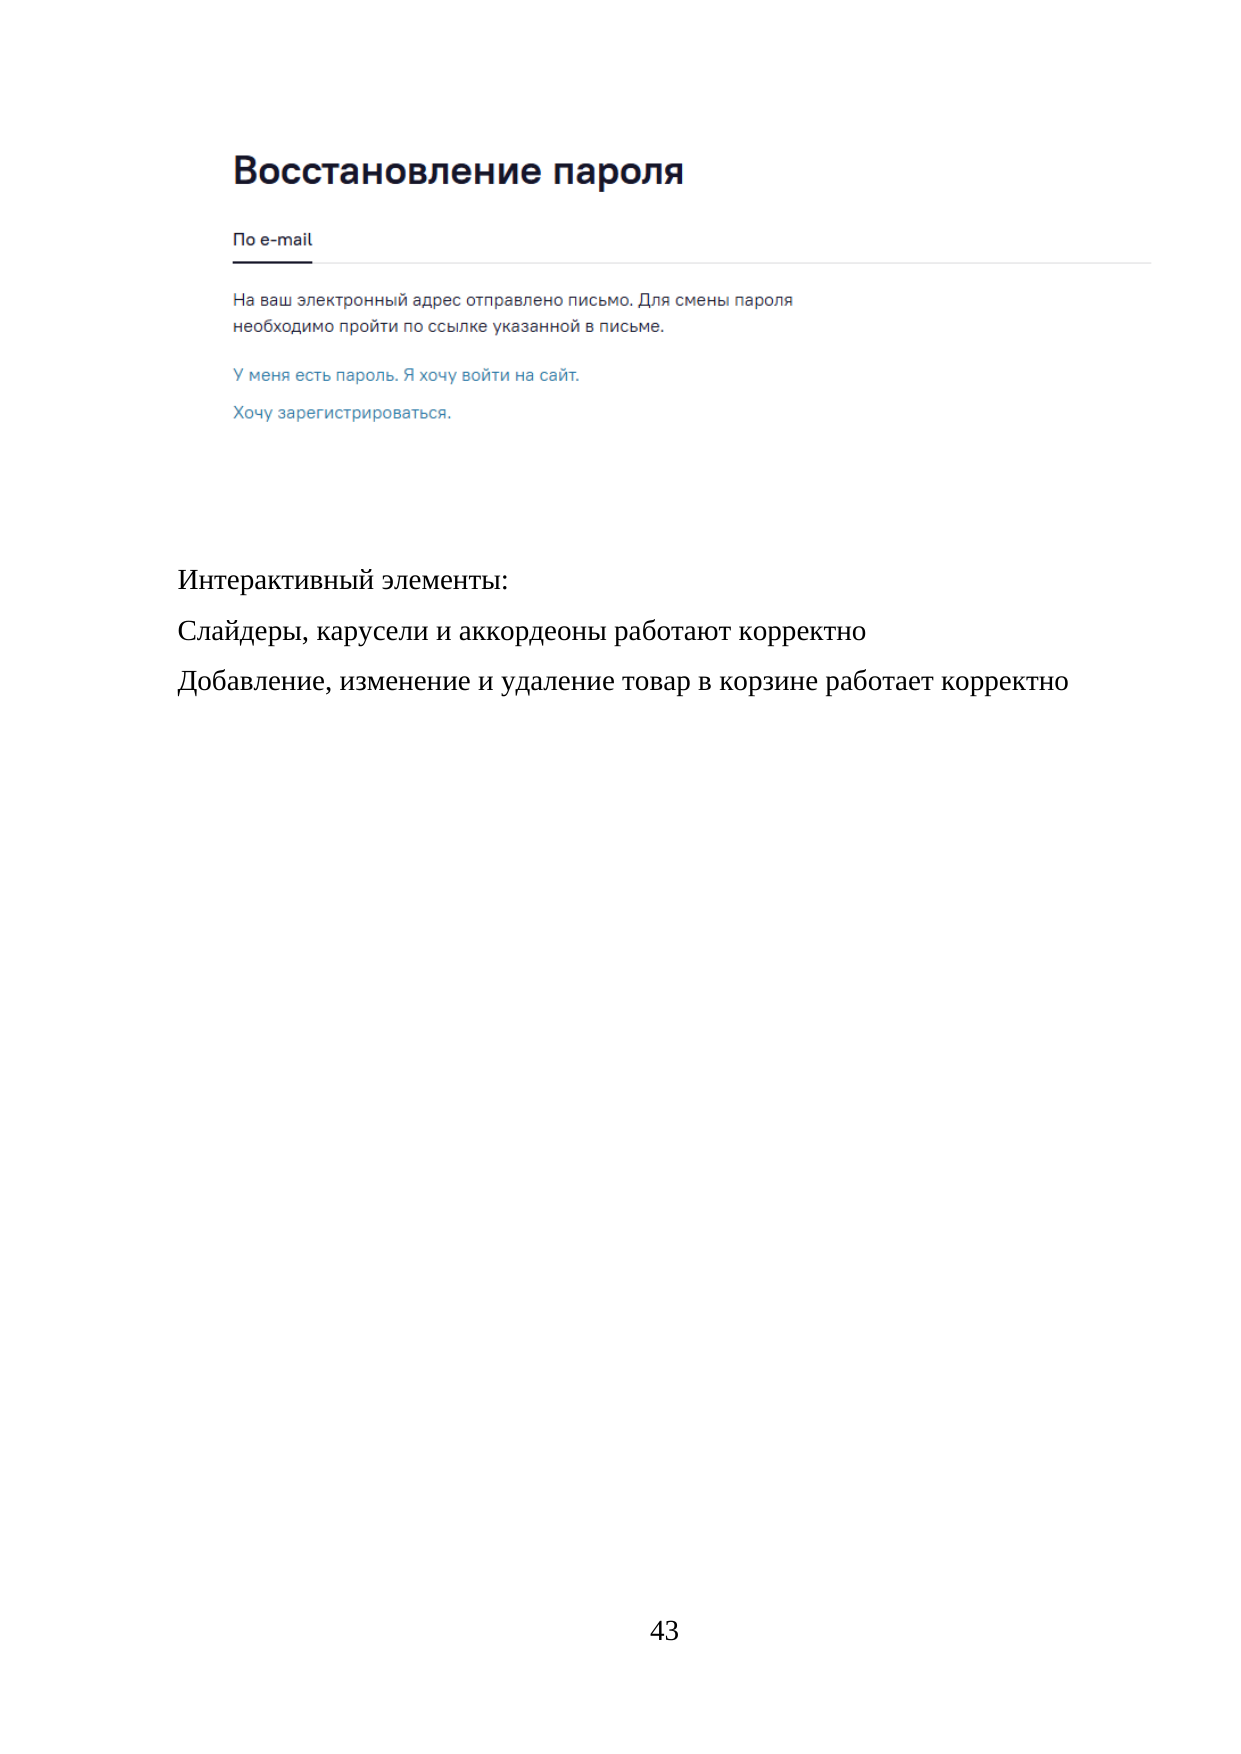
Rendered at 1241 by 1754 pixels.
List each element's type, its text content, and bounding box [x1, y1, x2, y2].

text Интерактивный элементы: [177, 562, 1152, 596]
picture [177, 118, 1152, 546]
text Слайдеры, карусели и аккордеоны работают корректно [177, 613, 1152, 646]
text Добавление, изменение и удаление товар в корзине работает корректно [177, 663, 1152, 697]
